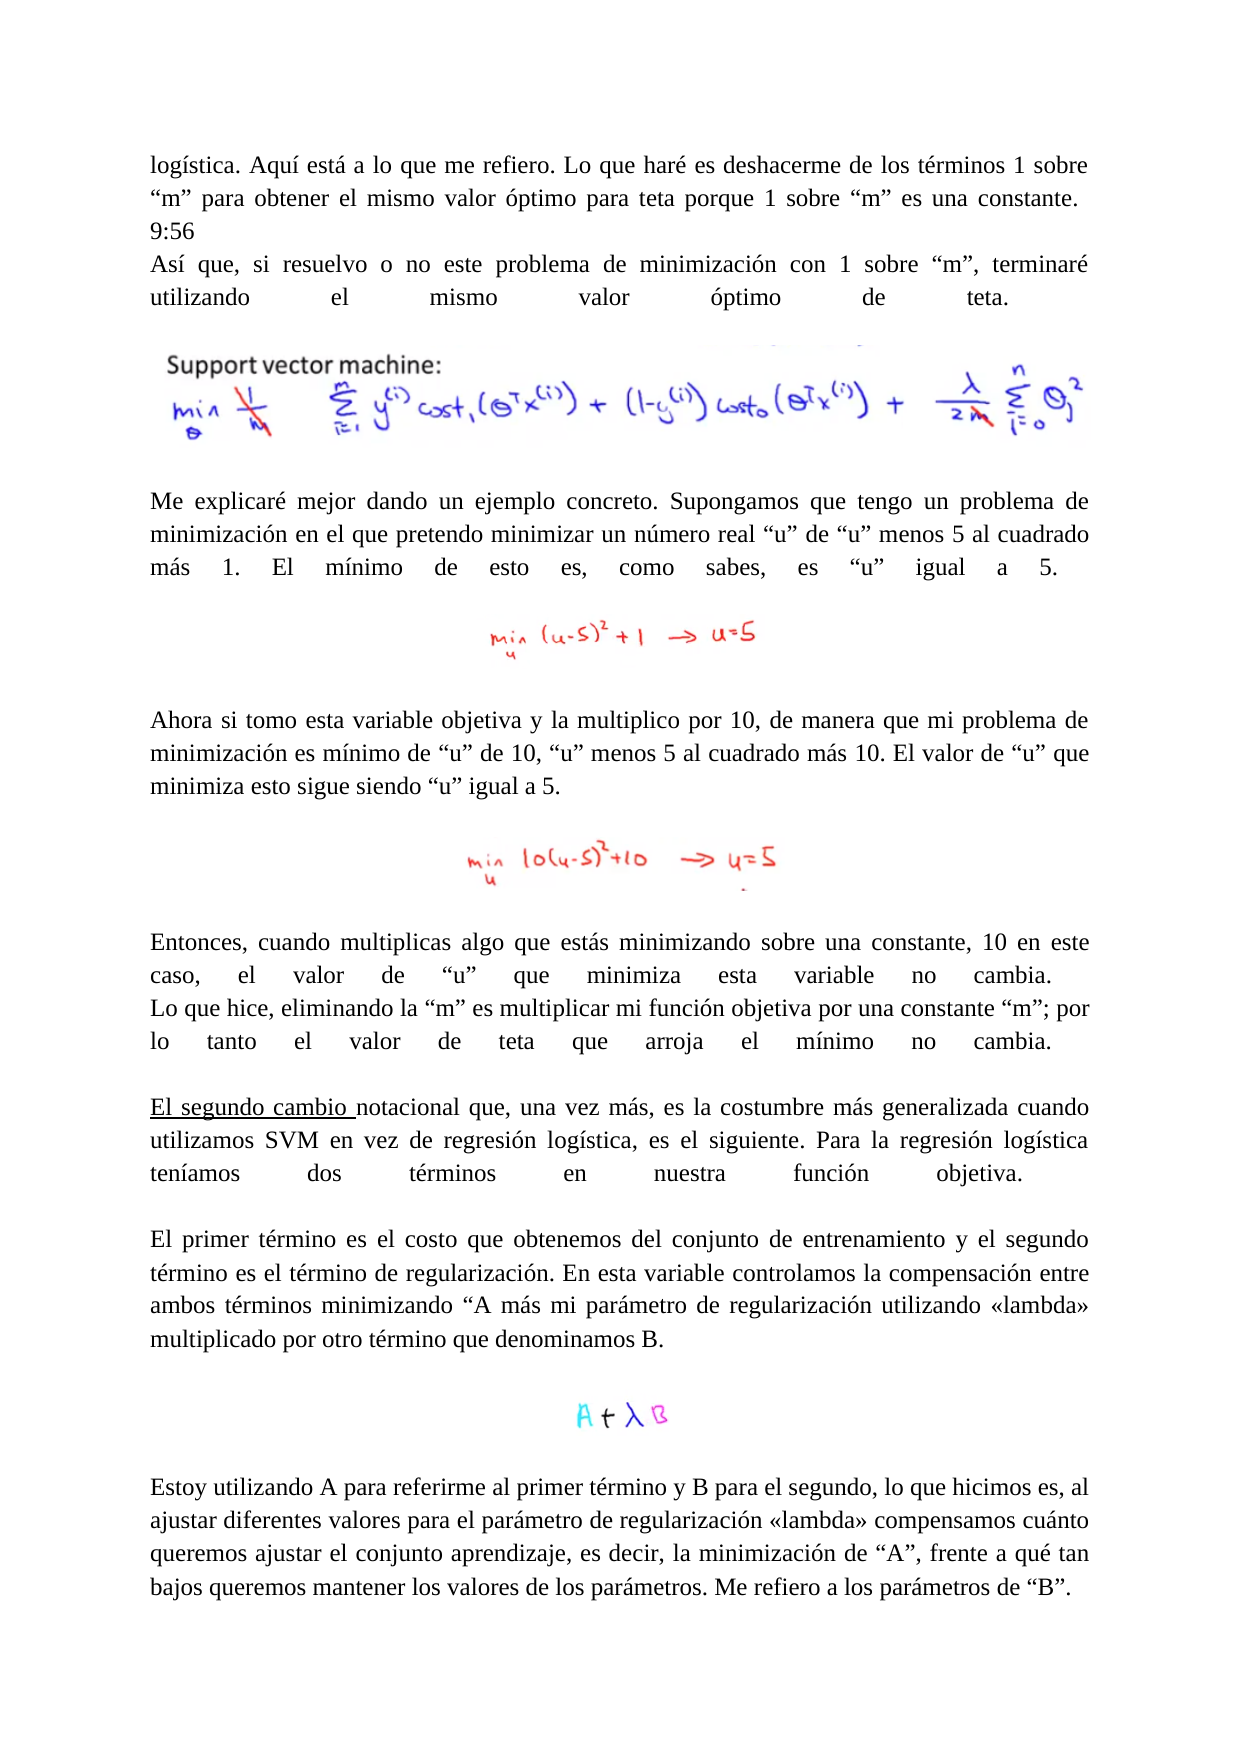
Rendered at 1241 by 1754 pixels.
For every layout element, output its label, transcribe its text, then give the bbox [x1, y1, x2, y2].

text Me explicaré mejor dando un ejemplo concreto. Supongamos que tengo un problema de minimización en el que pretendo minimizar un número real “u” de “u” menos 5 al cuadrado más 1. El mínimo de esto es, como sabes, es “u” igual a 5. [150, 453, 1090, 611]
picture [455, 837, 785, 891]
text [150, 150, 1090, 341]
picture [475, 614, 765, 669]
text Ahora si tomo esta variable objetiva y la multiplico por 10, de manera que mi problema de minimización es mínimo de “u” de 10, “u” menos 5 al cuadrado más 10. El valor de “u” que minimiza esto sigue siendo “u” igual a 5. [150, 705, 1090, 800]
text Estoy utilizando A para referirme al primer término y B para el segundo, lo que hicimos es, al ajustar diferentes valores para el parámetro de regularización «lambda» compensamos cuánto queremos ajustar el conjunto aprendizaje, es decir, la minimización de “A”, frente a qué tan bajos queremos mantener los valores de los parámetros. Me refiero a los parámetros de “B”. [150, 1472, 1090, 1600]
text Entonces, cuando multiplicas algo que estás minimizando sobre una constante, 10 en este caso, el valor de “u” que minimiza esta variable no cambia. Lo que hice, eliminando la “m” es multiplicar mi función objetiva por una constante “m”; por lo tanto el valor de teta que arroja el mínimo no cambia. El segundo cambio notacional que, una vez más, es la costumbre más generalizada cuando utilizamos SVM en vez de regresión logística, es el siguiente. Para la regresión logística teníamos dos términos en nuestra función objetiva. El primer término es el costo que obtenemos del conjunto de entrenamiento y el segundo término es el término de regularización. En esta variable controlamos la compensación entre ambos términos minimizando “A más mi parámetro de regularización utilizando «lambda» multiplicado por otro término que denominamos B. [150, 927, 1090, 1352]
picture [571, 1389, 670, 1436]
picture [150, 345, 1091, 449]
